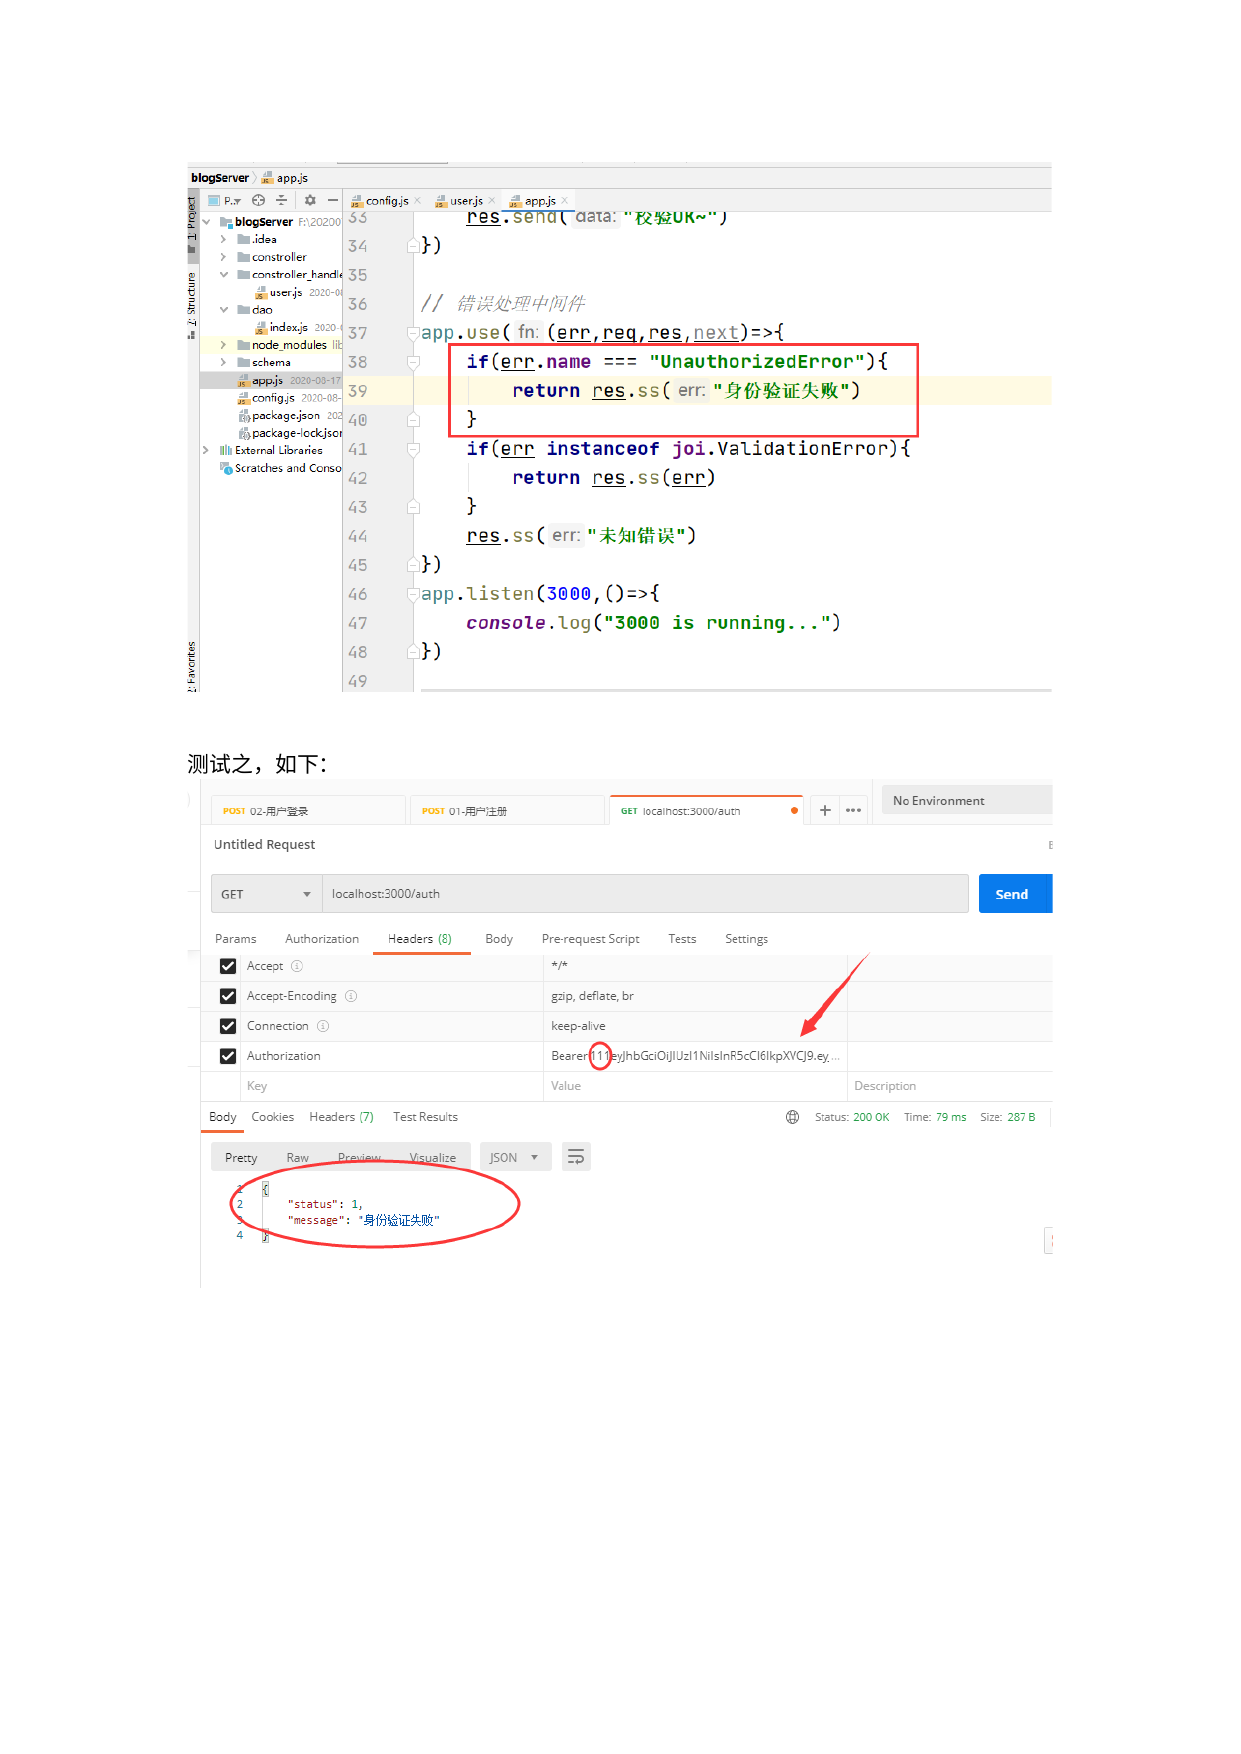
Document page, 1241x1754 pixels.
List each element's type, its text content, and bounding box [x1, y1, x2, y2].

picture [187, 779, 1053, 1288]
picture [187, 162, 1052, 692]
text 测试之，如下： [187, 747, 1053, 779]
